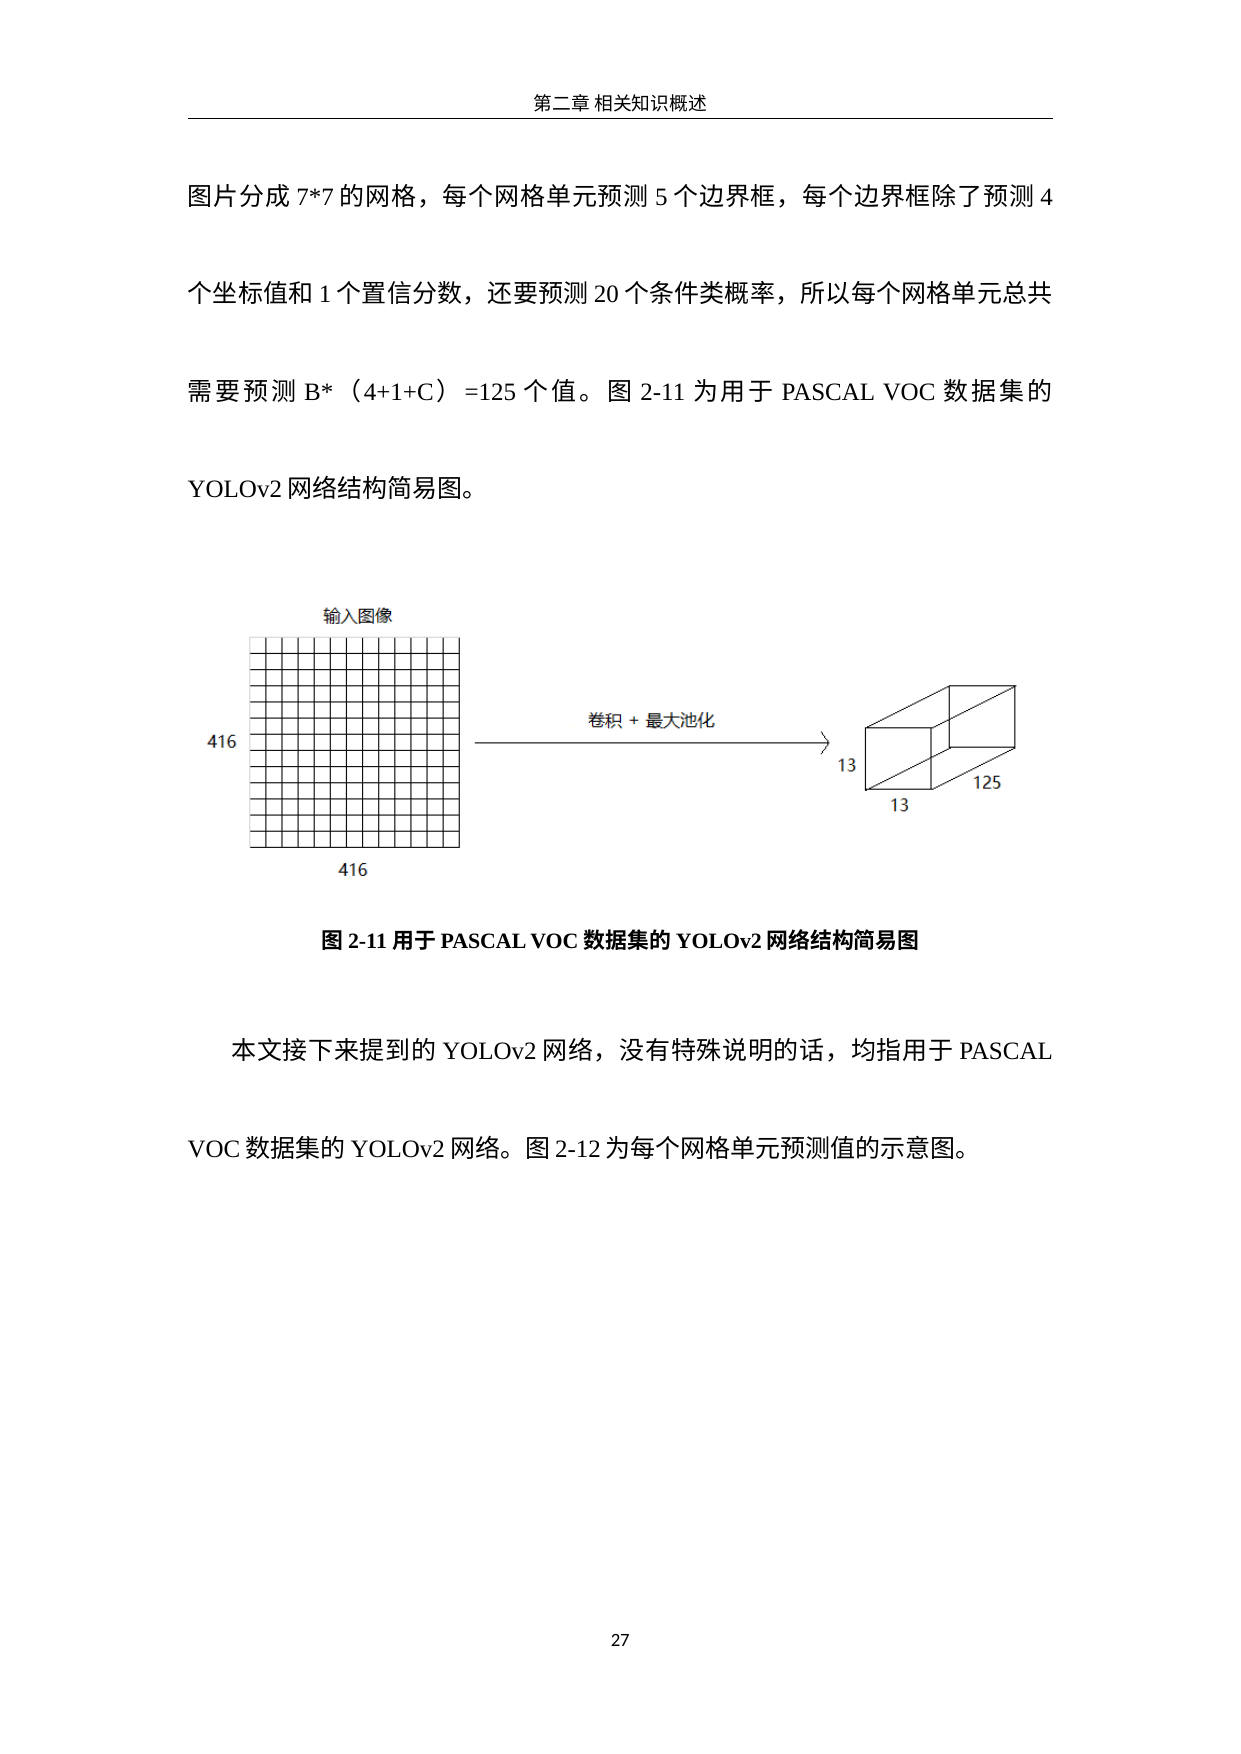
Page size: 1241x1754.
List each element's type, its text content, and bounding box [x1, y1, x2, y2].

picture [188, 584, 1053, 904]
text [187, 162, 1053, 519]
text 图 2-11 用于PASCAL VOC 数据集的YOLOv2网络结构简易图 [187, 923, 1053, 955]
text 本文接下来提到的YOLOv2网络，没有特殊说明的话，均指用于PASCAL VOC数据集的YOLOv2网络。图2-12为每个网格单元预测值的示意图。 [187, 1016, 1053, 1179]
